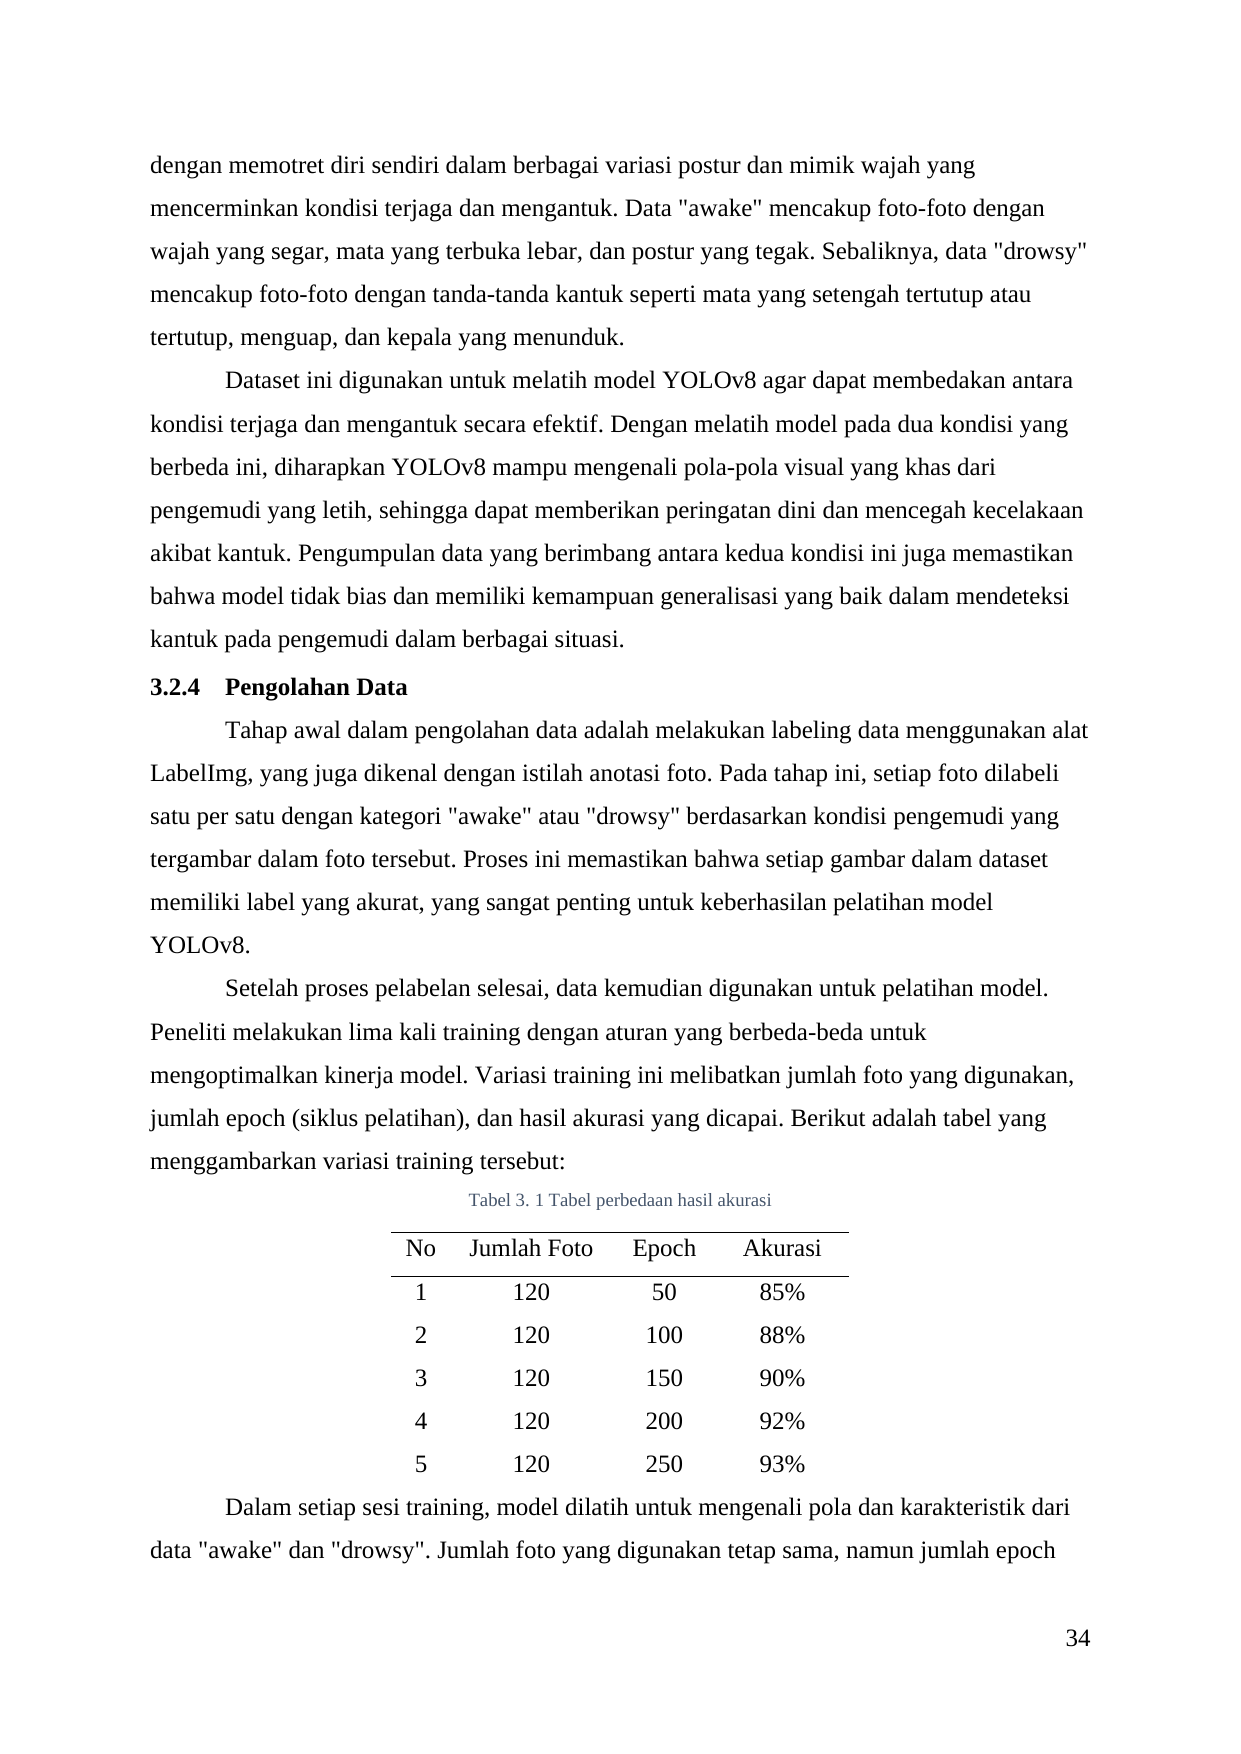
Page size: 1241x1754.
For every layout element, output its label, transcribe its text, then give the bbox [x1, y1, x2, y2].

table_header Epoch [613, 1233, 716, 1276]
table_cell 120 [450, 1449, 612, 1492]
table_cell 120 [450, 1277, 612, 1320]
table_cell 3 [391, 1363, 450, 1406]
table_cell 120 [450, 1320, 612, 1363]
table_cell 100 [613, 1320, 716, 1363]
table_cell 85% [716, 1277, 849, 1320]
table_cell 1 [391, 1277, 450, 1320]
table_cell 5 [391, 1449, 450, 1492]
table_cell 90% [716, 1363, 849, 1406]
table_header Jumlah Foto [450, 1233, 612, 1276]
table_cell 92% [716, 1406, 849, 1449]
table_cell 120 [450, 1406, 612, 1449]
table_cell 120 [450, 1363, 612, 1406]
table_cell 2 [391, 1320, 450, 1363]
table_cell 93% [716, 1449, 849, 1492]
table_cell 50 [613, 1277, 716, 1320]
text Setelah proses pelabelan selesai, data kemudian digunakan untuk pelatihan model. Peneliti melakukan lima kali training dengan aturan yang berbeda-beda untuk mengoptimalkan kinerja model. Variasi training ini melibatkan jumlah foto yang digunakan, jumlah epoch (siklus pelatihan), dan hasil akurasi yang dicapai. Berikut adalah tabel yang menggambarkan variasi training tersebut: [150, 973, 1090, 1175]
table_cell 4 [391, 1406, 450, 1449]
table_header No [391, 1233, 450, 1276]
table_header Akurasi [716, 1233, 849, 1276]
table_cell 88% [716, 1320, 849, 1363]
table_cell 200 [613, 1406, 716, 1449]
table_cell 250 [613, 1449, 716, 1492]
text Tahap awal dalam pengolahan data adalah melakukan labeling data menggunakan alat LabelImg, yang juga dikenal dengan istilah anotasi foto. Pada tahap ini, setiap foto dilabeli satu per satu dengan kategori "awake" atau "drowsy" berdasarkan kondisi pengemudi yang tergambar dalam foto tersebut. Proses ini memastikan bahwa setiap gambar dalam dataset memiliki label yang akurat, yang sangat penting untuk keberhasilan pelatihan model YOLOv8. [150, 715, 1090, 959]
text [150, 150, 1090, 351]
text Dataset ini digunakan untuk melatih model YOLOv8 agar dapat membedakan antara kondisi terjaga dan mengantuk secara efektif. Dengan melatih model pada dua kondisi yang berbeda ini, diharapkan YOLOv8 mampu mengenali pola-pola visual yang khas dari pengemudi yang letih, sehingga dapat memberikan peringatan dini dan mencegah kecelakaan akibat kantuk. Pengumpulan data yang berimbang antara kedua kondisi ini juga memastikan bahwa model tidak bias dan memiliki kemampuan generalisasi yang baik dalam mendeteksi kantuk pada pengemudi dalam berbagai situasi. [150, 366, 1090, 653]
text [150, 1492, 1090, 1564]
subtitle Pengolahan Data [150, 672, 1090, 700]
text Tabel 3. 1 Tabel perbedaan hasil akurasi [150, 1189, 1090, 1211]
table_cell 150 [613, 1363, 716, 1406]
